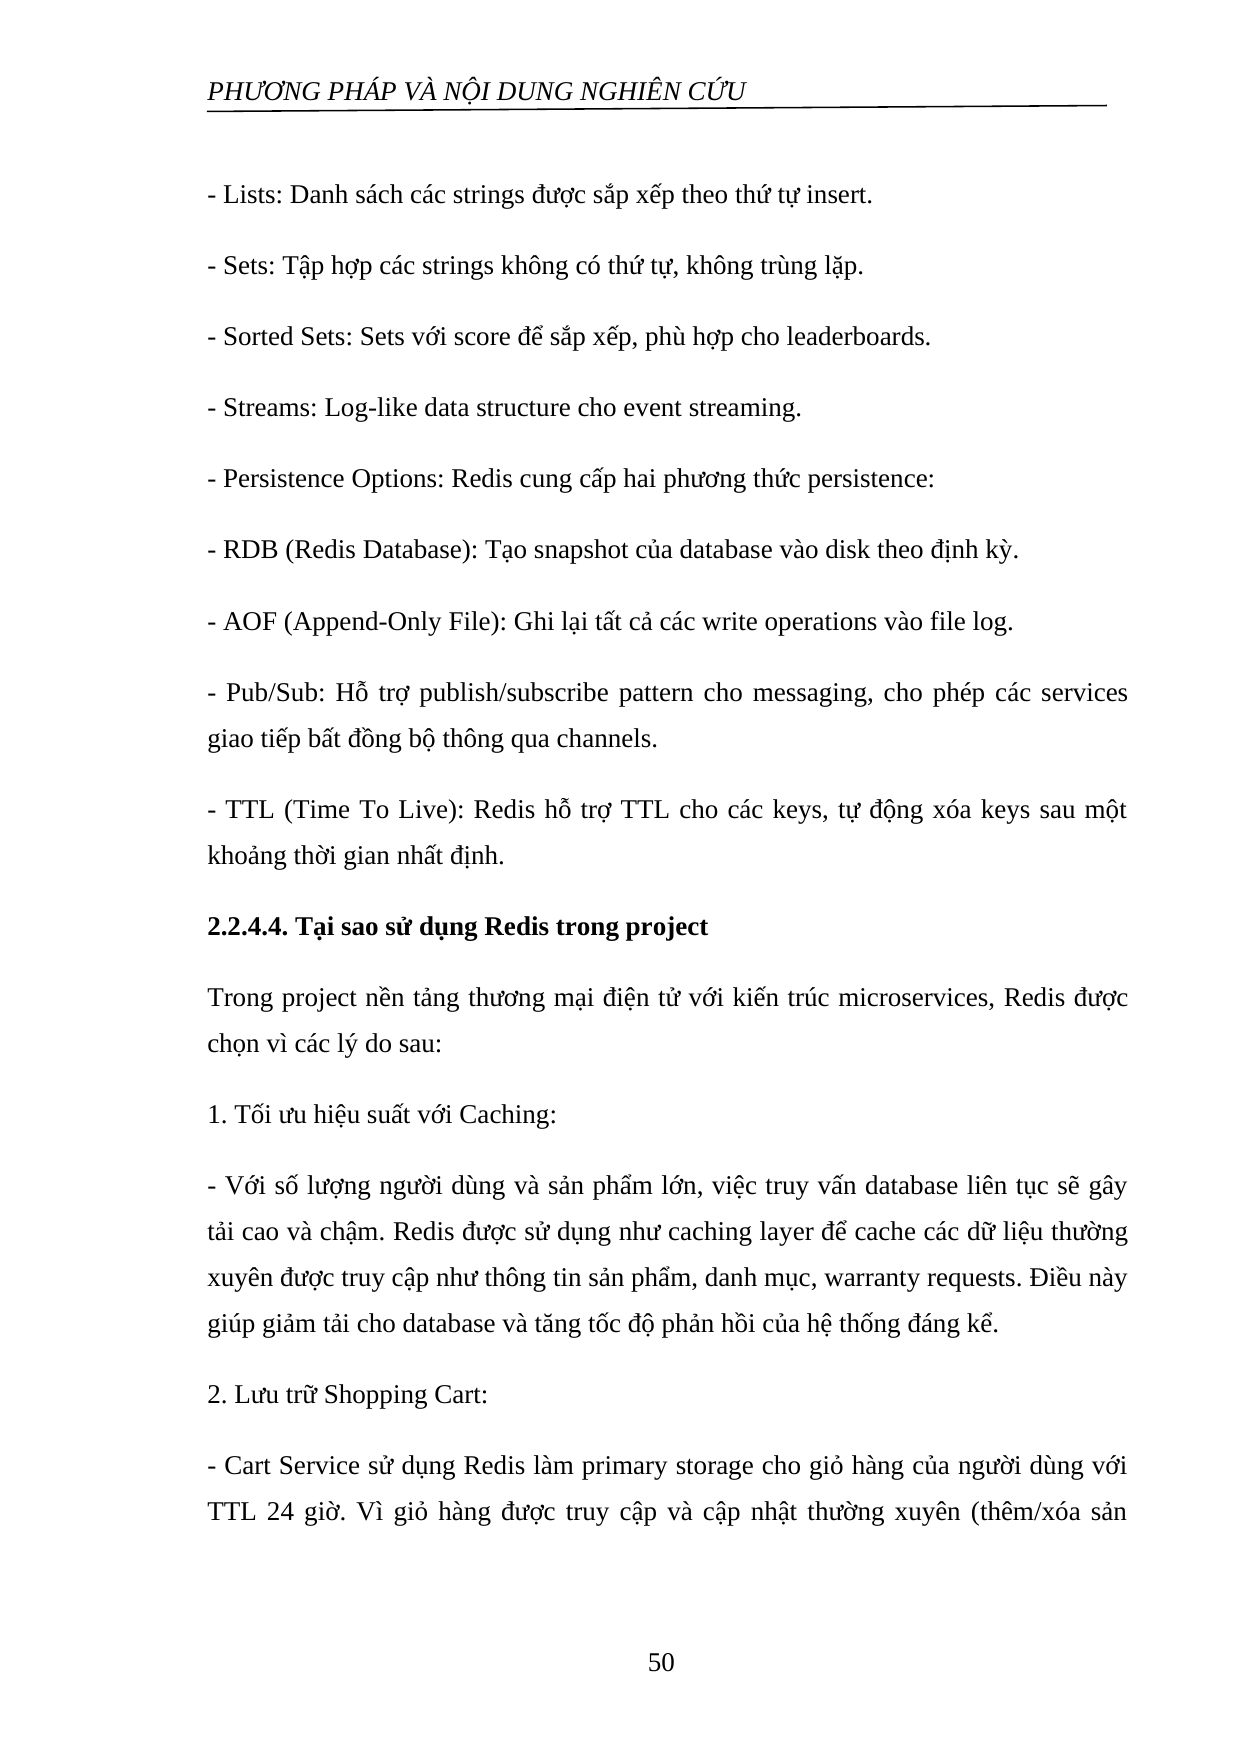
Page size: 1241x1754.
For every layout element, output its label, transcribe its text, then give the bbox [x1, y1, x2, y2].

text - Lists: Danh sách các strings được sắp xếp theo thứ tự insert. [207, 178, 1129, 209]
text - Sets: Tập hợp các strings không có thứ tự, không trùng lặp. [207, 249, 1129, 281]
text Trong project nền tảng thương mại điện tử với kiến trúc microservices, Redis được chọn vì các lý do sau: [207, 981, 1129, 1058]
text - Pub/Sub: Hỗ trợ publish/subscribe pattern cho messaging, cho phép các services giao tiếp bất đồng bộ thông qua channels. [207, 676, 1129, 753]
text 2.2.4.4. Tại sao sử dụng Redis trong project [207, 910, 1129, 941]
text - AOF (Append-Only File): Ghi lại tất cả các write operations vào file log. [207, 605, 1129, 636]
text - Sorted Sets: Sets với score để sắp xếp, phù hợp cho leaderboards. [207, 321, 1129, 352]
text 2. Lưu trữ Shopping Cart: [207, 1378, 1129, 1409]
text - Streams: Log-like data structure cho event streaming. [207, 392, 1129, 423]
text - RDB (Redis Database): Tạo snapshot của database vào disk theo định kỳ. [207, 534, 1129, 565]
text 1. Tối ưu hiệu suất với Caching: [207, 1098, 1129, 1129]
text - Với số lượng người dùng và sản phẩm lớn, việc truy vấn database liên tục sẽ gây tải cao và chậm. Redis được sử dụng như caching layer để cache các dữ liệu thường xuyên được truy cập như thông tin sản phẩm, danh mục, warranty requests. Điều này giúp giảm tải cho database và tăng tốc độ phản hồi của hệ thống đáng kể. [207, 1169, 1129, 1338]
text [207, 1449, 1129, 1526]
text - Persistence Options: Redis cung cấp hai phương thức persistence: [207, 463, 1129, 494]
text - TTL (Time To Live): Redis hỗ trợ TTL cho các keys, tự động xóa keys sau một khoảng thời gian nhất định. [207, 793, 1129, 870]
